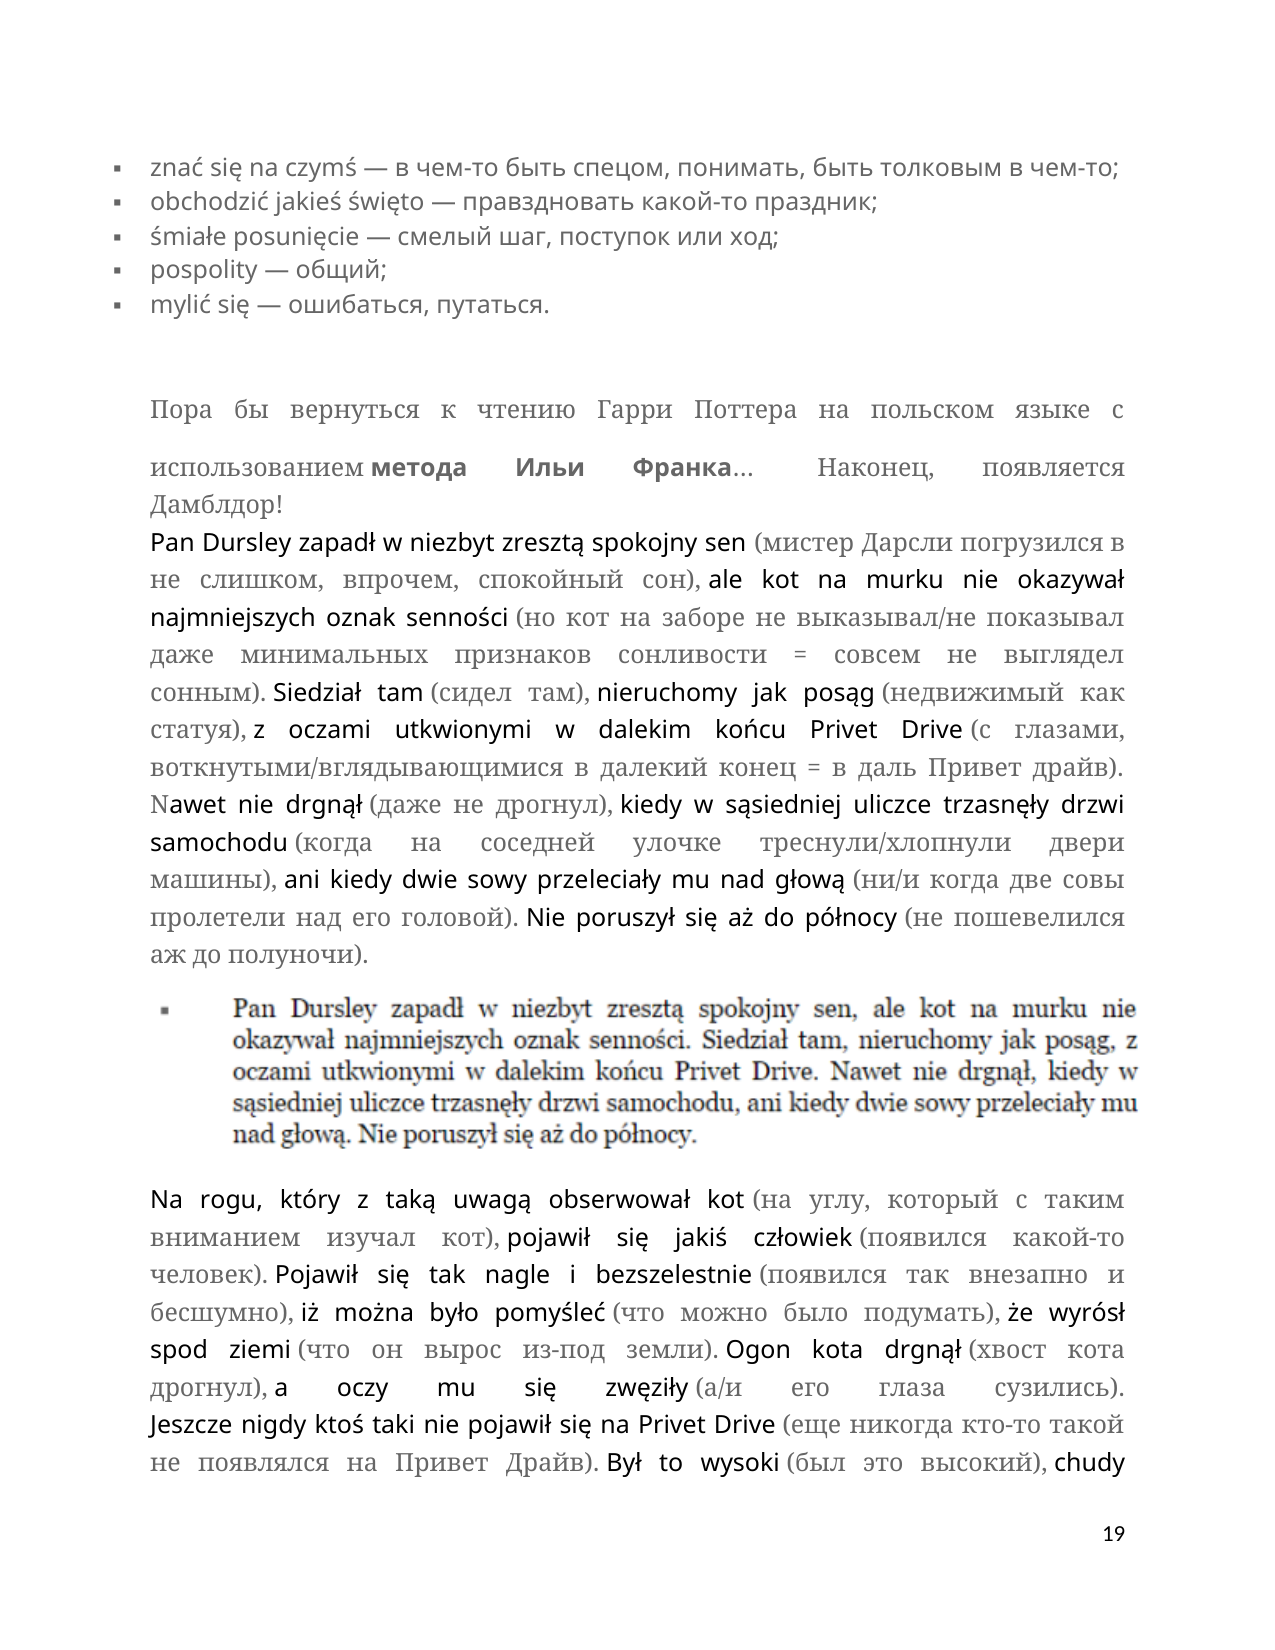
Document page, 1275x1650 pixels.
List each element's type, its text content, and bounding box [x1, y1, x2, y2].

list znać się na czymś — в чем-то быть спецом, понимать, быть толковым в чем-то; [112, 150, 1125, 184]
list pospolity — общий; [112, 252, 1125, 286]
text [150, 1179, 1125, 1479]
list obchodzić jakieś święto — правздновать какой-то праздник; [112, 184, 1125, 218]
text Pan Dursley zapadł w niezbyt zresztą spokojny sen (мистер Дарсли погрузился в не слишком, впрочем, спокойный сон), ale kot na murku nie okazywał najmniejszych oznak senności (но кот на заборе не выказывал/не показывал даже минимальных признаков сонливости = совсем не выглядел сонным). Siedział tam (сидел там), nieruchomy jak posąg (недвижимый как статуя), z oczami utkwionymi w dalekim końcu Privet Drive (с глазами, воткнутыми/вглядывающимися в далекий конец = в даль Привет драйв). Nawet nie drgnął (даже не дрогнул), kiedy w sąsiedniej uliczce trzasnęły drzwi samochodu (когда на соседней улочке треснули/хлопнули двери машины), ani kiedy dwie sowy przeleciały mu nad głową (ни/и когда две совы пролетели над его головой). Nie poruszył się aż do północy (не пошевелился аж до полуночи). [150, 521, 1125, 971]
list śmiałe posunięcie — смелый шаг, поступок или ход; [112, 218, 1125, 252]
text Пора бы вернуться к чтению Гарри Поттера на польском языке с использованием метода Ильи Франка… Наконец, появляется Дамблдор! [150, 388, 1125, 521]
picture [150, 986, 1152, 1163]
list mylić się — ошибаться, путаться. [112, 286, 1125, 320]
